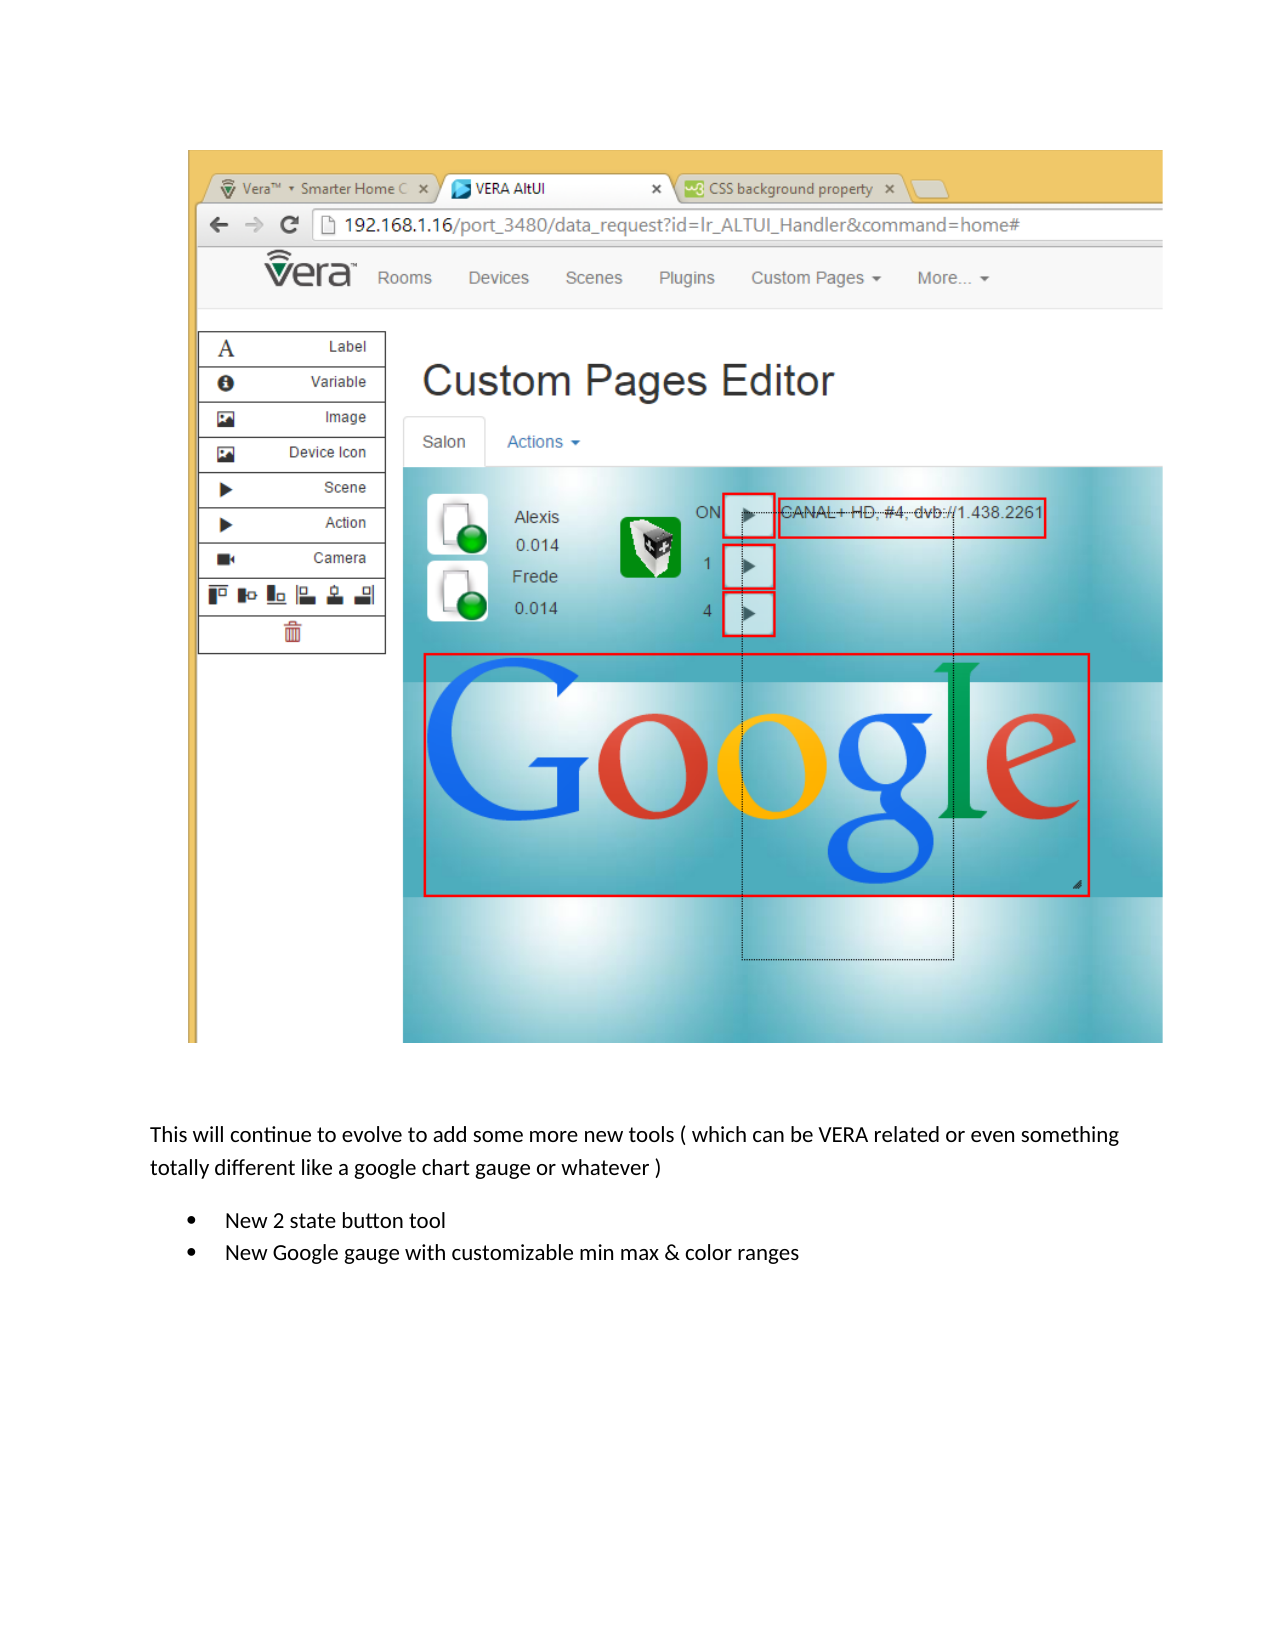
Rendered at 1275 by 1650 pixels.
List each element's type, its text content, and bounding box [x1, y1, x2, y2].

list New Google gauge with customizable min max & color ranges [187, 1238, 1125, 1266]
picture [187, 150, 1163, 1043]
text This will continue to evolve to add some more new tools ( which can be VERA related or even something totally different like a google chart gauge or whatever ) [150, 1121, 1125, 1181]
list New 2 state button tool [187, 1206, 1125, 1234]
